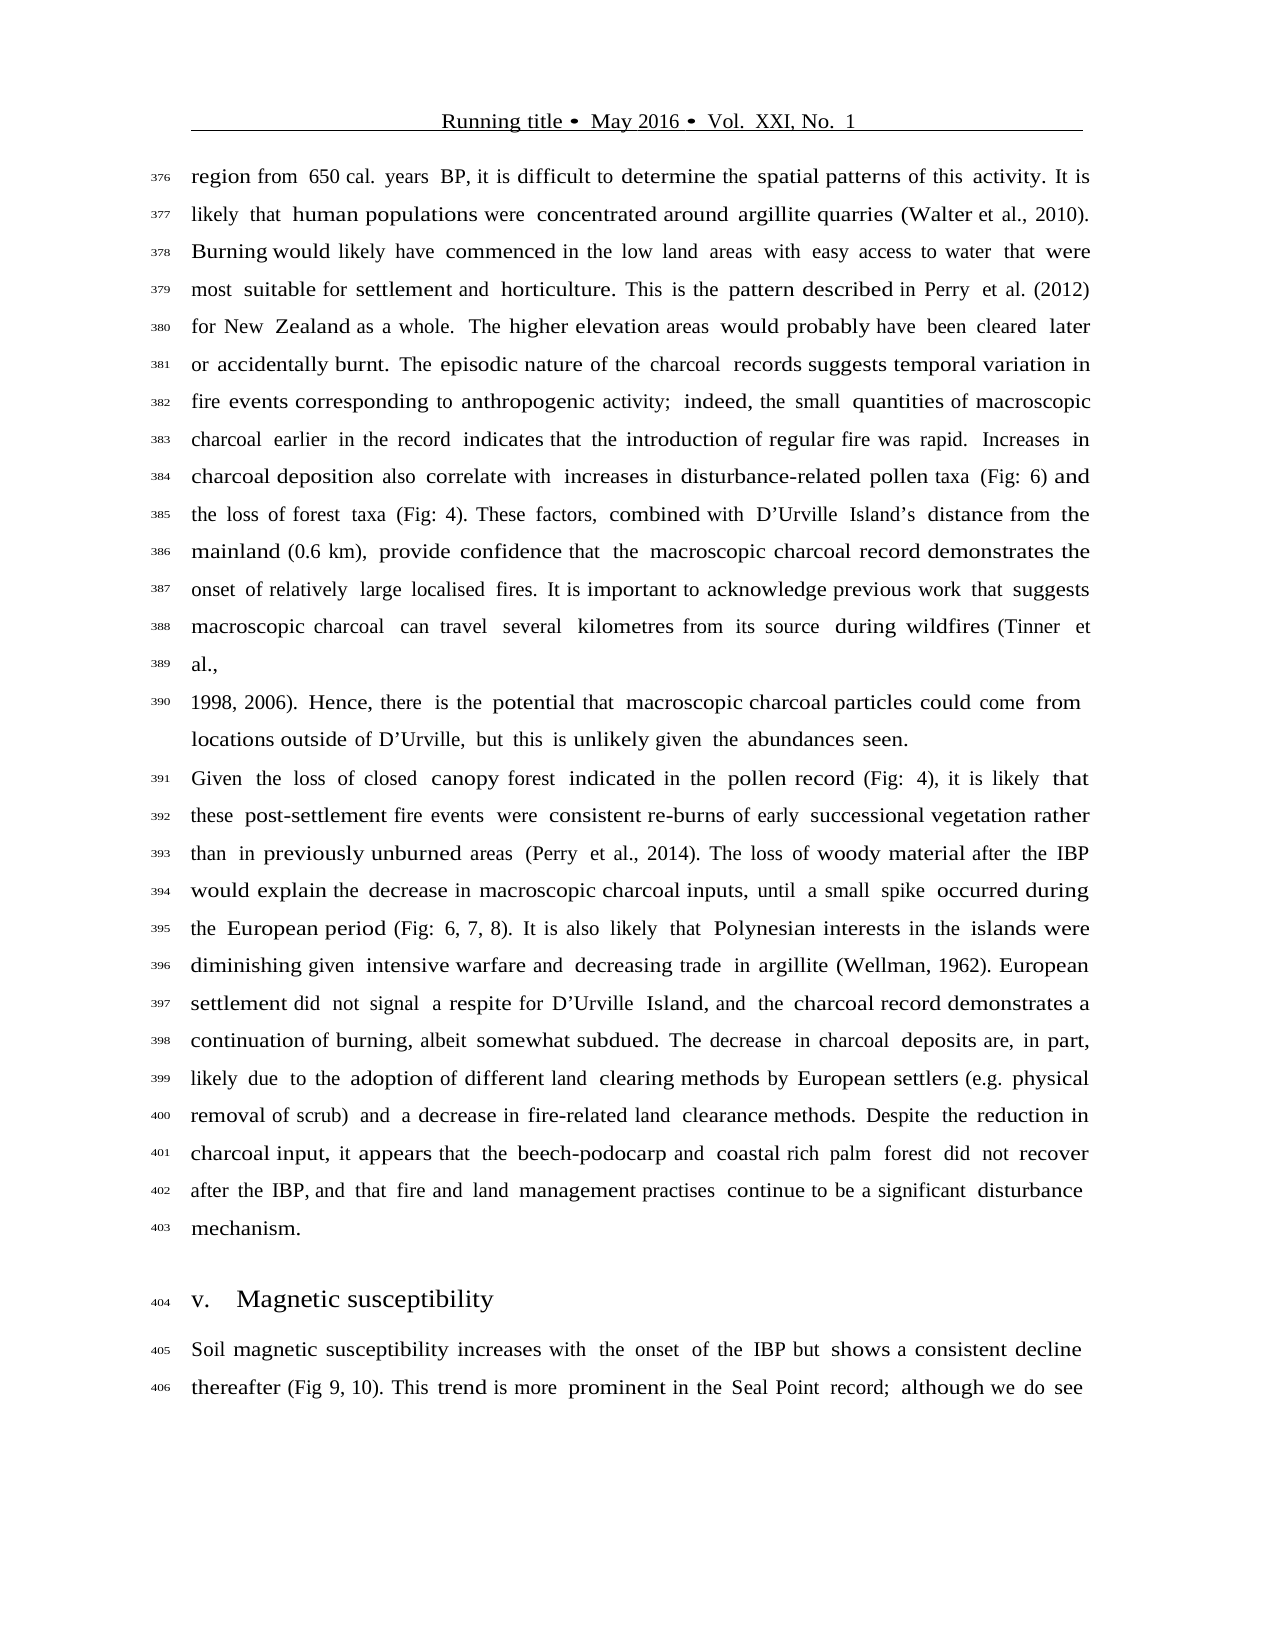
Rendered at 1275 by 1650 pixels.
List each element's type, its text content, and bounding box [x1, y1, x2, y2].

text 1998, 2006). Hence, there is the potential that macroscopic charcoal particles could come from [190, 689, 1087, 714]
text v. Magnetic susceptibility [191, 1284, 1098, 1312]
text Given the loss of closed canopy forest indicated in the pollen record (Fig: 4), it is likely that these post-settlement fire events were consistent re-burns of early successional vegetation rather than in previously unburned areas (Perry et al., 2014). The loss of woody material after the IBP would explain the decrease in macroscopic charcoal inputs, until a small spike occurred during the European period (Fig: 6, 7, 8). It is also likely that Polynesian interests in the islands were diminishing given intensive warfare and decreasing trade in argillite (Wellman, 1962). European settlement did not signal a respite for D’Urville Island, and the charcoal record demonstrates a continuation of burning, albeit somewhat subdued. The decrease in charcoal deposits are, in part, likely due to the adoption of different land clearing methods by European settlers (e.g. physical removal of scrub) and a decrease in fire-related land clearance methods. Despite the reduction in charcoal input, it appears that the beech-podocarp and coastal rich palm forest did not recover after the IBP, and that fire and land management practises continue to be a significant disturbance [190, 765, 1090, 1202]
text mechanism. [191, 1216, 305, 1240]
text Soil magnetic susceptibility increases with the onset of the IBP but shows a consistent decline thereafter (Fig 9, 10). This trend is more prominent in the Seal Point record; although we do see [191, 1337, 1087, 1399]
text region from 650 cal. years BP, it is difficult to determine the spatial patterns of this activity. It is likely that human populations were concentrated around argillite quarries (Walter et al., 2010). Burning would likely have commenced in the low land areas with easy access to water that were most suitable for settlement and horticulture. This is the pattern described in Perry et al. (2012) for New Zealand as a whole. The higher elevation areas would probably have been cleared later or accidentally burnt. The episodic nature of the charcoal records suggests temporal variation in fire events corresponding to anthropogenic activity; indeed, the small quantities of macroscopic charcoal earlier in the record indicates that the introduction of regular fire was rapid. Increases in charcoal deposition also correlate with increases in disturbance-related pollen taxa (Fig: 6) and the loss of forest taxa (Fig: 4). These factors, combined with D’Urville Island’s distance from the mainland (0.6 km), provide confidence that the macroscopic charcoal record demonstrates the onset of relatively large localised fires. It is important to acknowledge previous work that suggests macroscopic charcoal can travel several kilometres from its source during wildfires (Tinner et al., [191, 164, 1091, 676]
text locations outside of D’Urville, but this is unlikely given the abundances seen. [191, 727, 910, 751]
